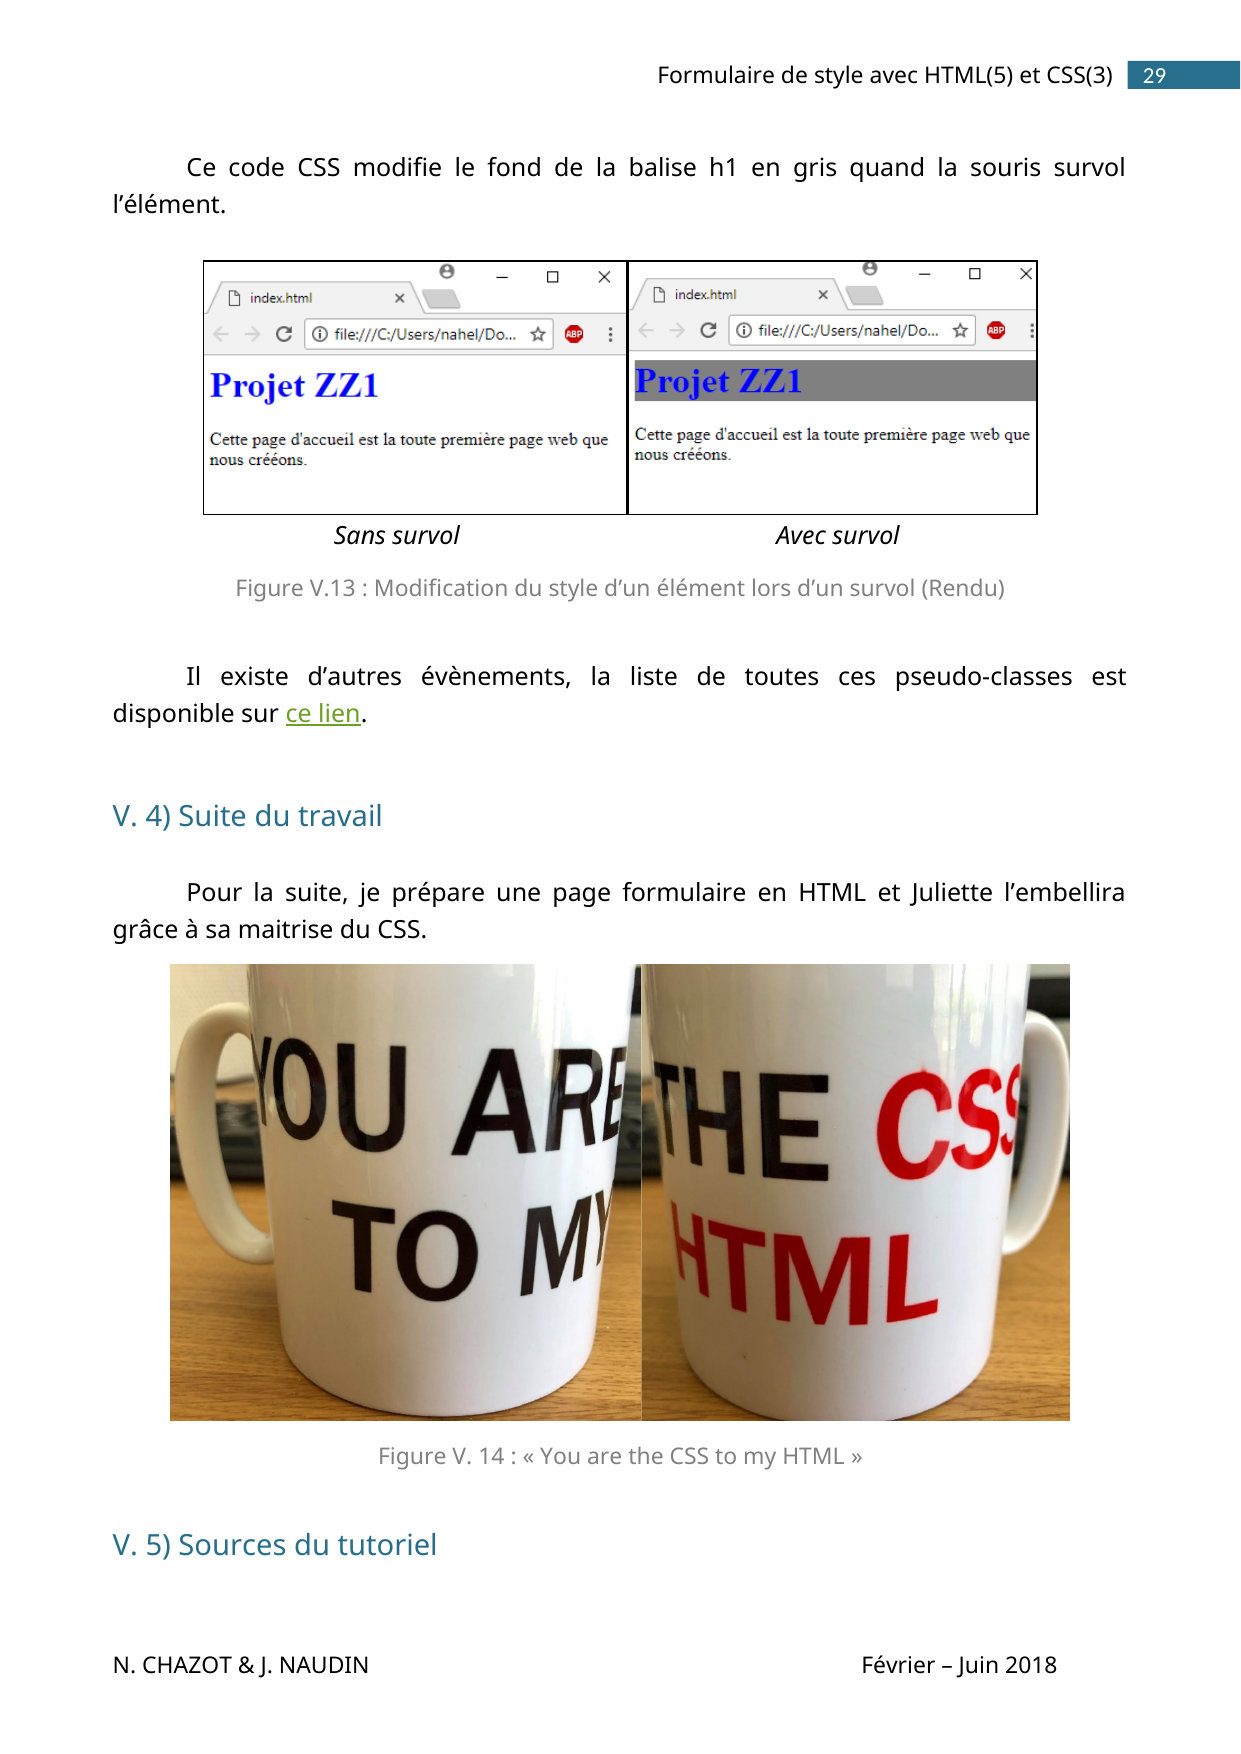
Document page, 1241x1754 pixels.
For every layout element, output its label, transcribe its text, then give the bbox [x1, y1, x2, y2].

text Ce code CSS modifie le fond de la balise h1 en gris quand la souris survol l’élément. [112, 150, 1128, 258]
text Figure V. 14 : « You are the CSS to my HTML » [112, 1440, 1128, 1471]
picture [170, 964, 1070, 1421]
text V. 4) Suite du travail [112, 796, 1128, 835]
picture [204, 262, 626, 514]
picture [629, 262, 1036, 514]
text Pour la suite, je prépare une page formulaire en HTML et Juliette l’embellira grâce à sa maitrise du CSS. [112, 874, 1128, 945]
text V. 5) Sources du tutoriel [112, 1524, 1128, 1564]
text Figure V.13 : Modification du style d’un élément lors d’un survol (Rendu) [112, 571, 1128, 603]
text Il existe d’autres évènements, la liste de toutes ces pseudo-classes est disponible sur ce lien. [112, 659, 1128, 729]
text Sans survol Avec survol [260, 518, 1128, 552]
